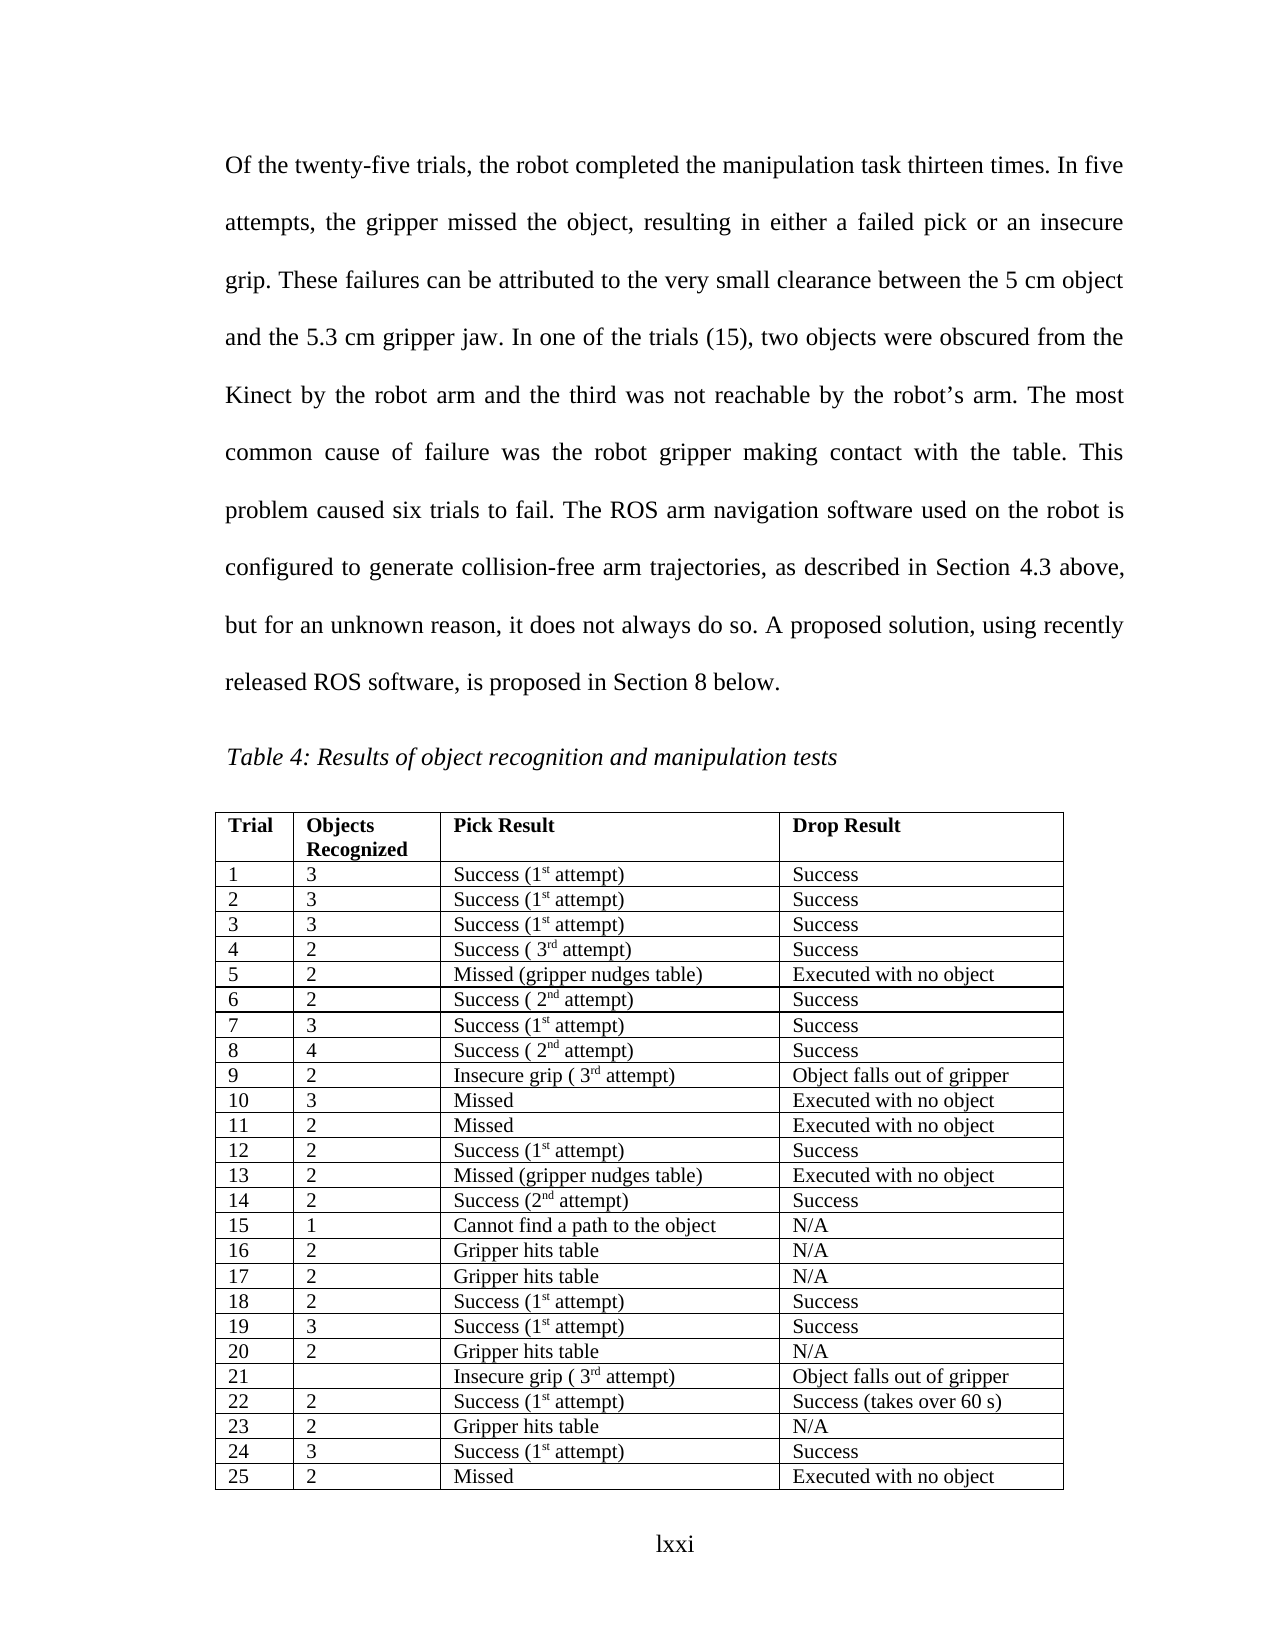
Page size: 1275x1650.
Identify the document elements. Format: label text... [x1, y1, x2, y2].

table_cell Object falls out of gripper [780, 1364, 1063, 1388]
table_cell Success ( 2nd attempt) [441, 1038, 779, 1062]
table_header Drop Result [780, 813, 1063, 861]
table_cell 2 [294, 1163, 440, 1187]
table_cell Success [780, 912, 1063, 936]
table_cell N/A [780, 1339, 1063, 1363]
table_cell Success [780, 1138, 1063, 1162]
table_cell 24 [216, 1439, 293, 1463]
table_cell Success (1st attempt) [441, 1389, 779, 1413]
table_cell Object falls out of gripper [780, 1063, 1063, 1087]
table_cell N/A [780, 1414, 1063, 1438]
table_cell 3 [216, 912, 293, 936]
table_cell Success (1st attempt) [441, 1013, 779, 1037]
table_cell 6 [216, 988, 293, 1011]
table_cell 19 [216, 1314, 293, 1338]
table_cell Missed [441, 1088, 779, 1112]
table_cell Cannot find a path to the object [441, 1213, 779, 1237]
table_cell 20 [216, 1339, 293, 1363]
table_cell 8 [216, 1038, 293, 1062]
table_cell 3 [294, 912, 440, 936]
table_cell Insecure grip ( 3rd attempt) [441, 1063, 779, 1087]
table_cell Missed [441, 1113, 779, 1137]
table_cell 2 [294, 988, 440, 1011]
table_cell 18 [216, 1289, 293, 1313]
table_cell 21 [216, 1364, 293, 1388]
table_cell 17 [216, 1264, 293, 1288]
table_cell Success (takes over 60 s) [780, 1389, 1063, 1413]
table_cell Success [780, 862, 1063, 886]
table_cell Success (1st attempt) [441, 1439, 779, 1463]
table_cell Executed with no object [780, 1088, 1063, 1112]
table_cell Missed [441, 1464, 779, 1488]
table_cell Success (1st attempt) [441, 1289, 779, 1313]
text Of the twenty-five trials, the robot completed the manipulation task thirteen times. In five attempts, the gripper missed the object, resulting in either a failed pick or an insecure grip. These failures can be attributed to the very small clearance between the 5 cm object and the 5.3 cm gripper jaw. In one of the trials (15), two objects were obscured from the Kinect by the robot arm and the third was not reachable by the robot’s arm. The most common cause of failure was the robot gripper making contact with the table. This problem caused six trials to fail. The ROS arm navigation software used on the robot is configured to generate collision-free arm trajectories, as described in Section 4.3 above, but for an unknown reason, it does not always do so. A proposed solution, using recently released ROS software, is proposed in Section 8 below. [225, 150, 1125, 696]
table_header Objects Recognized [294, 813, 440, 861]
table_cell Success [780, 887, 1063, 911]
table_cell Success ( 3rd attempt) [441, 937, 779, 961]
table_cell Success (1st attempt) [441, 1314, 779, 1338]
table_cell Success [780, 1439, 1063, 1463]
text Table 4: Results of object recognition and manipulation tests [226, 742, 1125, 770]
table_cell 22 [216, 1389, 293, 1413]
table_cell Success [780, 937, 1063, 961]
table_cell 11 [216, 1113, 293, 1137]
table_cell 14 [216, 1188, 293, 1212]
table_cell 2 [294, 1188, 440, 1212]
table_cell Success [780, 1038, 1063, 1062]
table_cell [294, 1364, 440, 1388]
table_cell 23 [216, 1414, 293, 1438]
table_cell 2 [294, 1339, 440, 1363]
table_cell Executed with no object [780, 962, 1063, 986]
table_cell Insecure grip ( 3rd attempt) [441, 1364, 779, 1388]
table_cell 4 [216, 937, 293, 961]
table_cell Executed with no object [780, 1163, 1063, 1187]
table_cell 2 [294, 1113, 440, 1137]
table_cell 2 [294, 1063, 440, 1087]
table_cell Executed with no object [780, 1464, 1063, 1488]
table_cell 2 [294, 1239, 440, 1262]
table_cell N/A [780, 1264, 1063, 1288]
table_cell Gripper hits table [441, 1339, 779, 1363]
table_cell Success [780, 988, 1063, 1011]
table_cell Success [780, 1013, 1063, 1037]
table_cell Success ( 2nd attempt) [441, 988, 779, 1011]
table_cell Success (1st attempt) [441, 862, 779, 886]
table_cell Success [780, 1188, 1063, 1212]
table_cell Gripper hits table [441, 1264, 779, 1288]
table_cell Executed with no object [780, 1113, 1063, 1137]
table_cell 1 [216, 862, 293, 886]
table_cell Missed (gripper nudges table) [441, 1163, 779, 1187]
table_cell 3 [294, 1439, 440, 1463]
table_cell 2 [294, 1289, 440, 1313]
table_cell 5 [216, 962, 293, 986]
table_cell 25 [216, 1464, 293, 1488]
table_cell 2 [294, 1138, 440, 1162]
table_cell N/A [780, 1239, 1063, 1262]
table_cell Gripper hits table [441, 1414, 779, 1438]
table_cell 4 [294, 1038, 440, 1062]
table_cell 3 [294, 1314, 440, 1338]
table_cell 2 [216, 887, 293, 911]
table_cell 2 [294, 1414, 440, 1438]
table_cell 3 [294, 1088, 440, 1112]
table_cell Success (1st attempt) [441, 887, 779, 911]
table_cell 3 [294, 1013, 440, 1037]
table_cell Gripper hits table [441, 1239, 779, 1262]
table_cell 15 [216, 1213, 293, 1237]
table_cell Missed (gripper nudges table) [441, 962, 779, 986]
table_header Pick Result [441, 813, 779, 861]
table_cell 2 [294, 1464, 440, 1488]
table_cell 2 [294, 962, 440, 986]
table_cell N/A [780, 1213, 1063, 1237]
table_cell 10 [216, 1088, 293, 1112]
table_cell 2 [294, 1264, 440, 1288]
table_header Trial [216, 813, 293, 861]
table_cell 3 [294, 887, 440, 911]
table_cell Success (2nd attempt) [441, 1188, 779, 1212]
table_cell 2 [294, 937, 440, 961]
table_cell 1 [294, 1213, 440, 1237]
table_cell 2 [294, 1389, 440, 1413]
table_cell Success [780, 1314, 1063, 1338]
table_cell Success (1st attempt) [441, 912, 779, 936]
table_cell Success [780, 1289, 1063, 1313]
table_cell 13 [216, 1163, 293, 1187]
table_cell Success (1st attempt) [441, 1138, 779, 1162]
table_cell 7 [216, 1013, 293, 1037]
table_cell 3 [294, 862, 440, 886]
table_cell 9 [216, 1063, 293, 1087]
table_cell 16 [216, 1239, 293, 1262]
table_cell 12 [216, 1138, 293, 1162]
